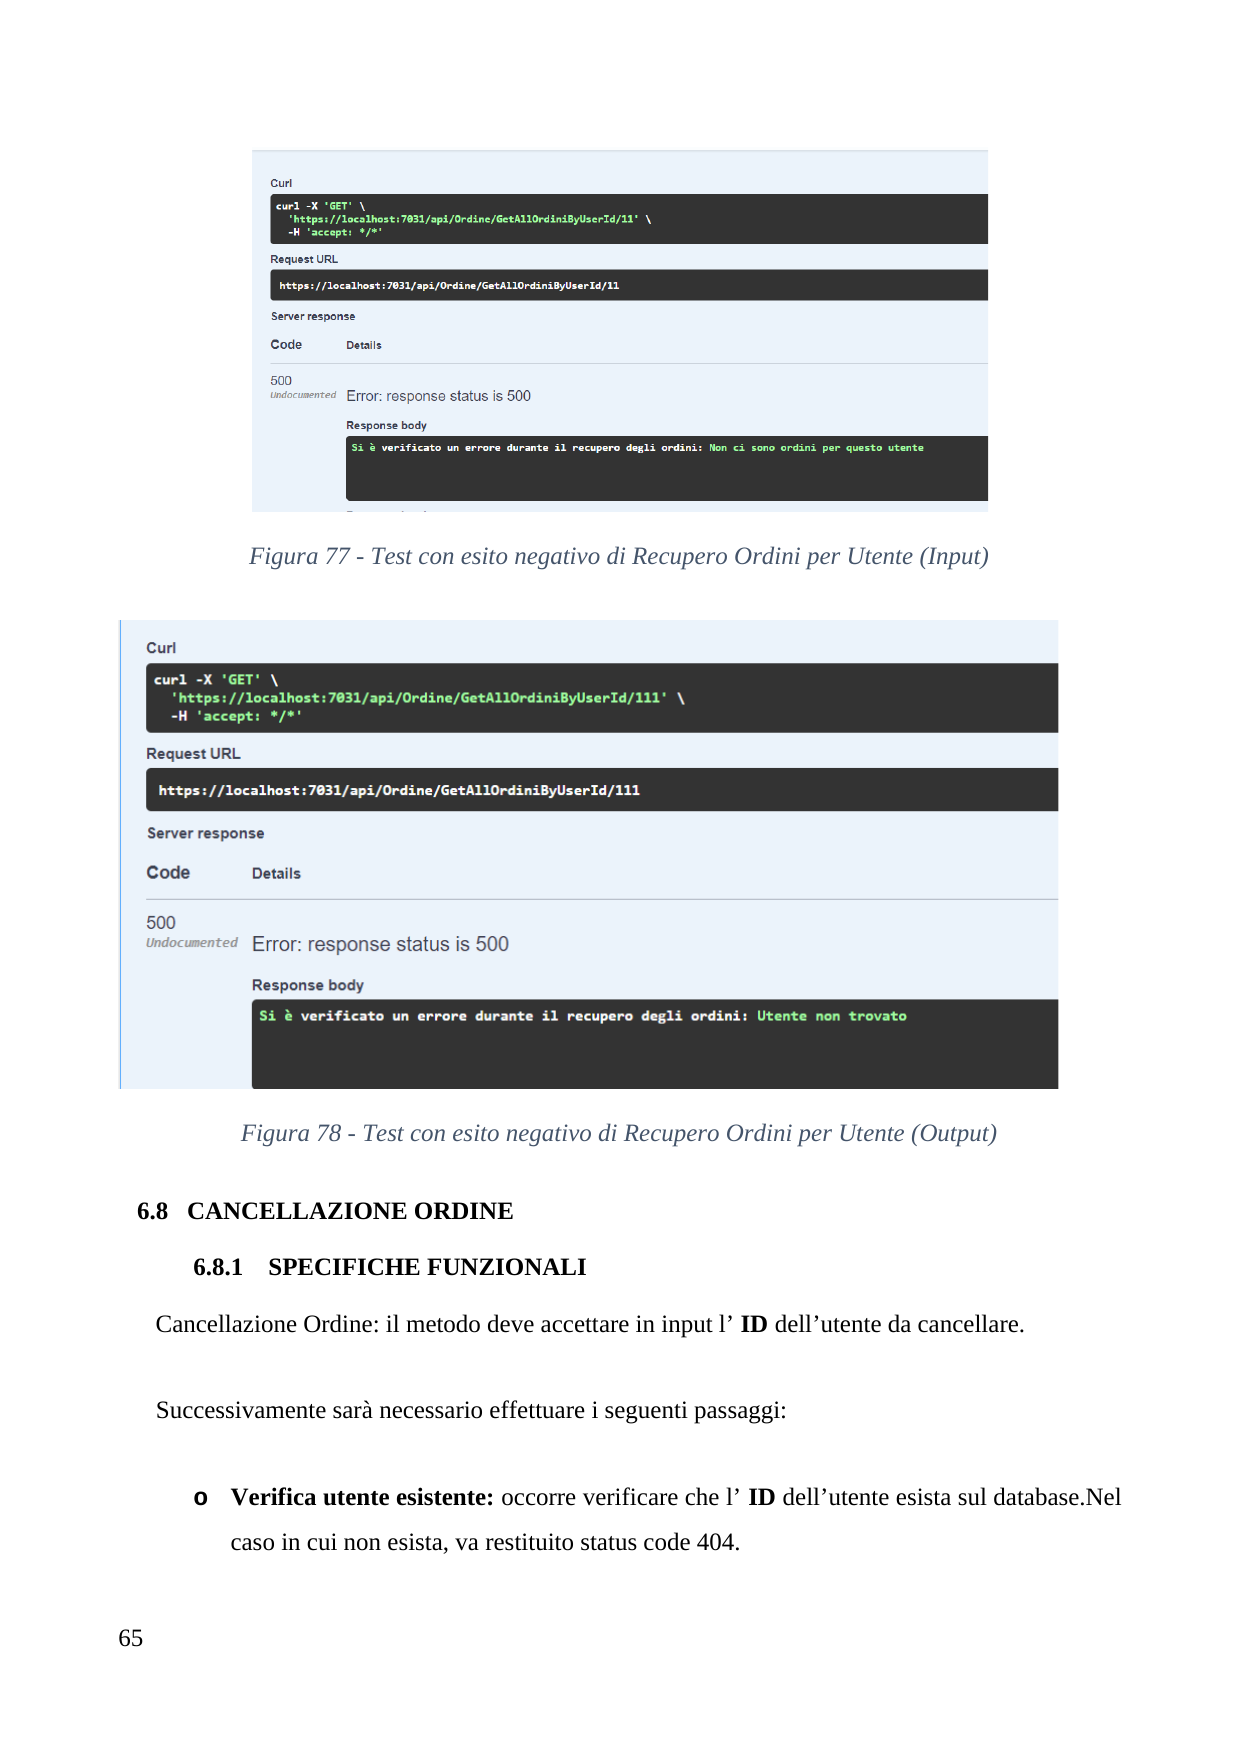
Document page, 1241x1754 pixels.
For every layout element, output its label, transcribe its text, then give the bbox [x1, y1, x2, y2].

list Verifica utente esistente: occorre verificare che l’ ID dell’utente esista sul database.Nel caso in cui non esista, va restituito status code 404. [193, 1482, 1122, 1556]
list Cancellazione Ordine: il metodo deve accettare in input l’ ID dell’utente da cancellare. [155, 1309, 1122, 1338]
picture [252, 147, 989, 512]
list Successivamente sarà necessario effettuare i seguenti passaggi: [156, 1395, 1122, 1424]
list CANCELLAZIONE ORDINE [137, 1196, 1122, 1225]
picture [118, 620, 1059, 1089]
list SPECIFICHE FUNZIONALI [193, 1252, 1122, 1280]
